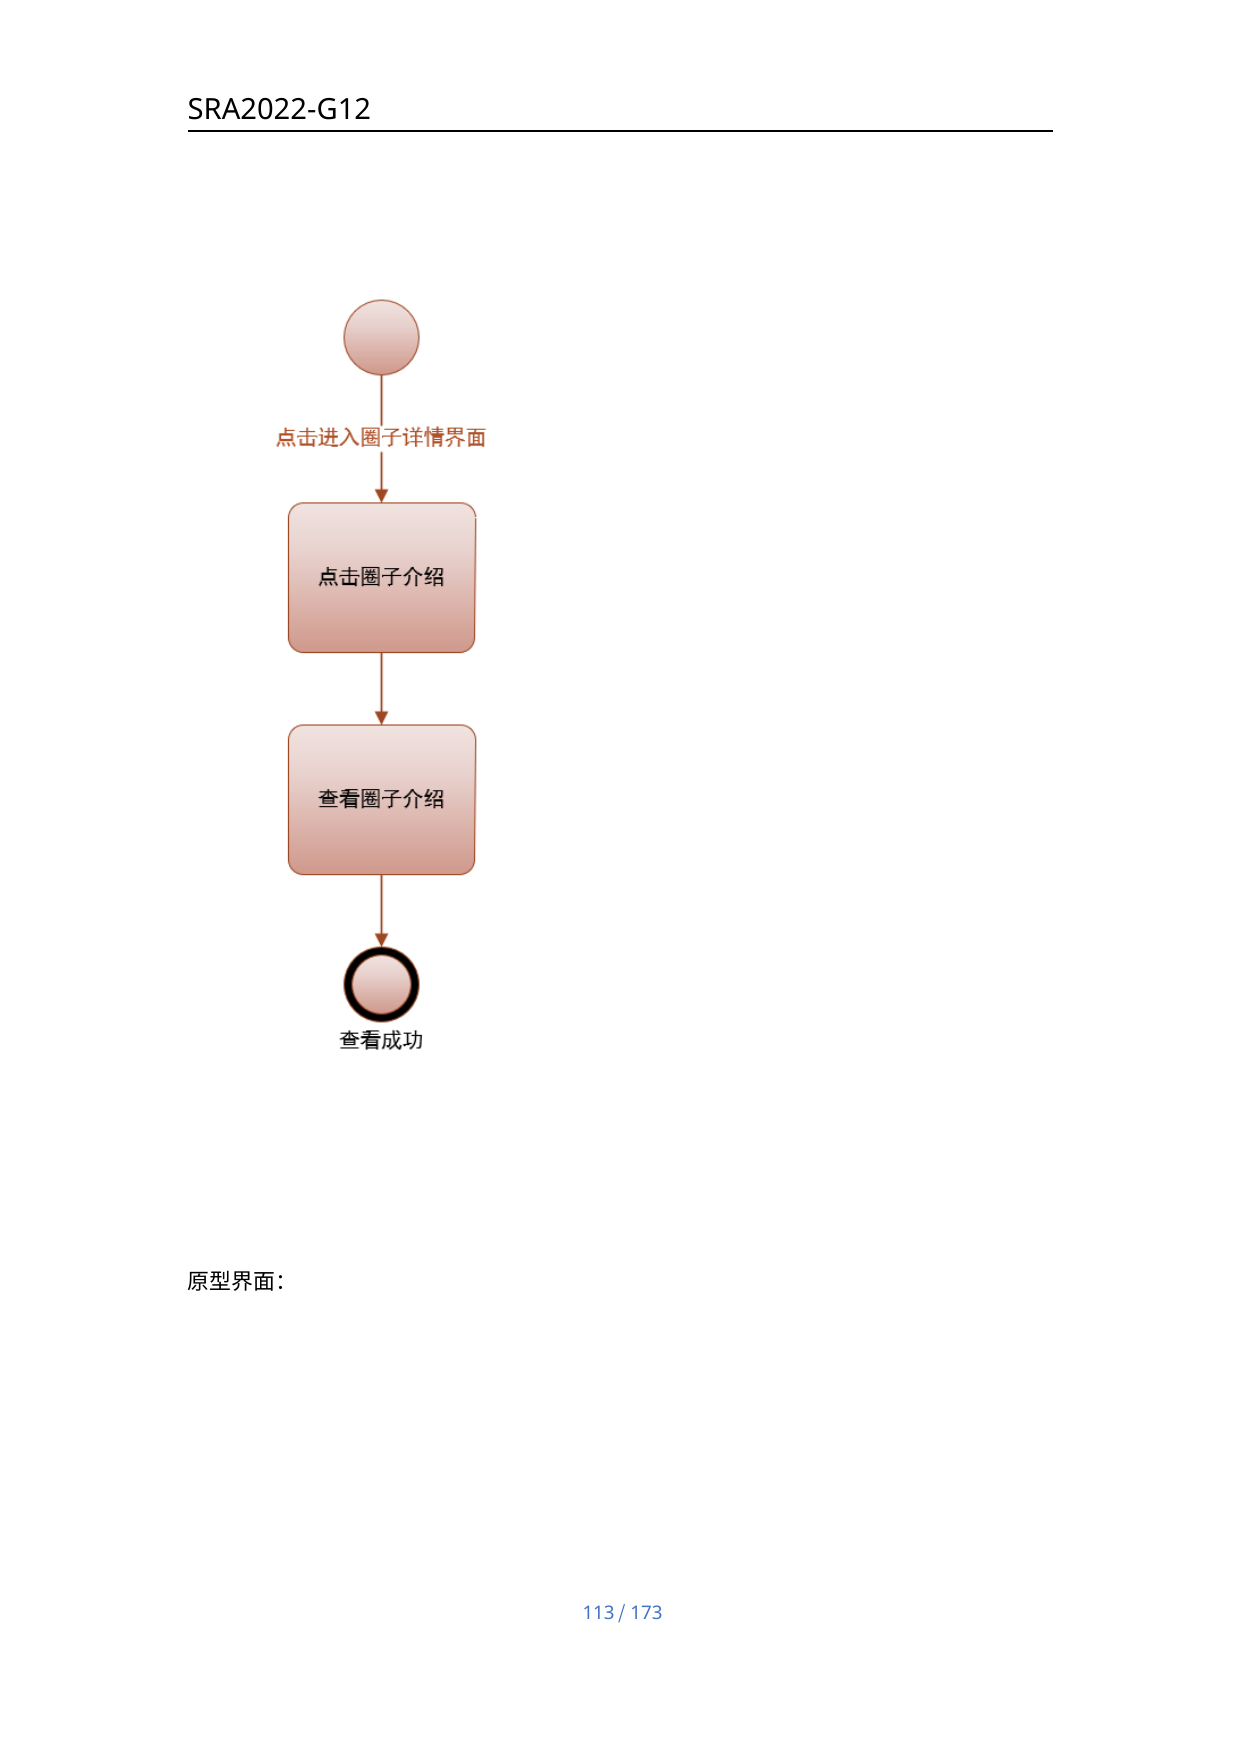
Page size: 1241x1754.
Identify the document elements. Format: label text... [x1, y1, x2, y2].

picture [187, 158, 624, 1214]
text 原型界面： [187, 1264, 1053, 1296]
